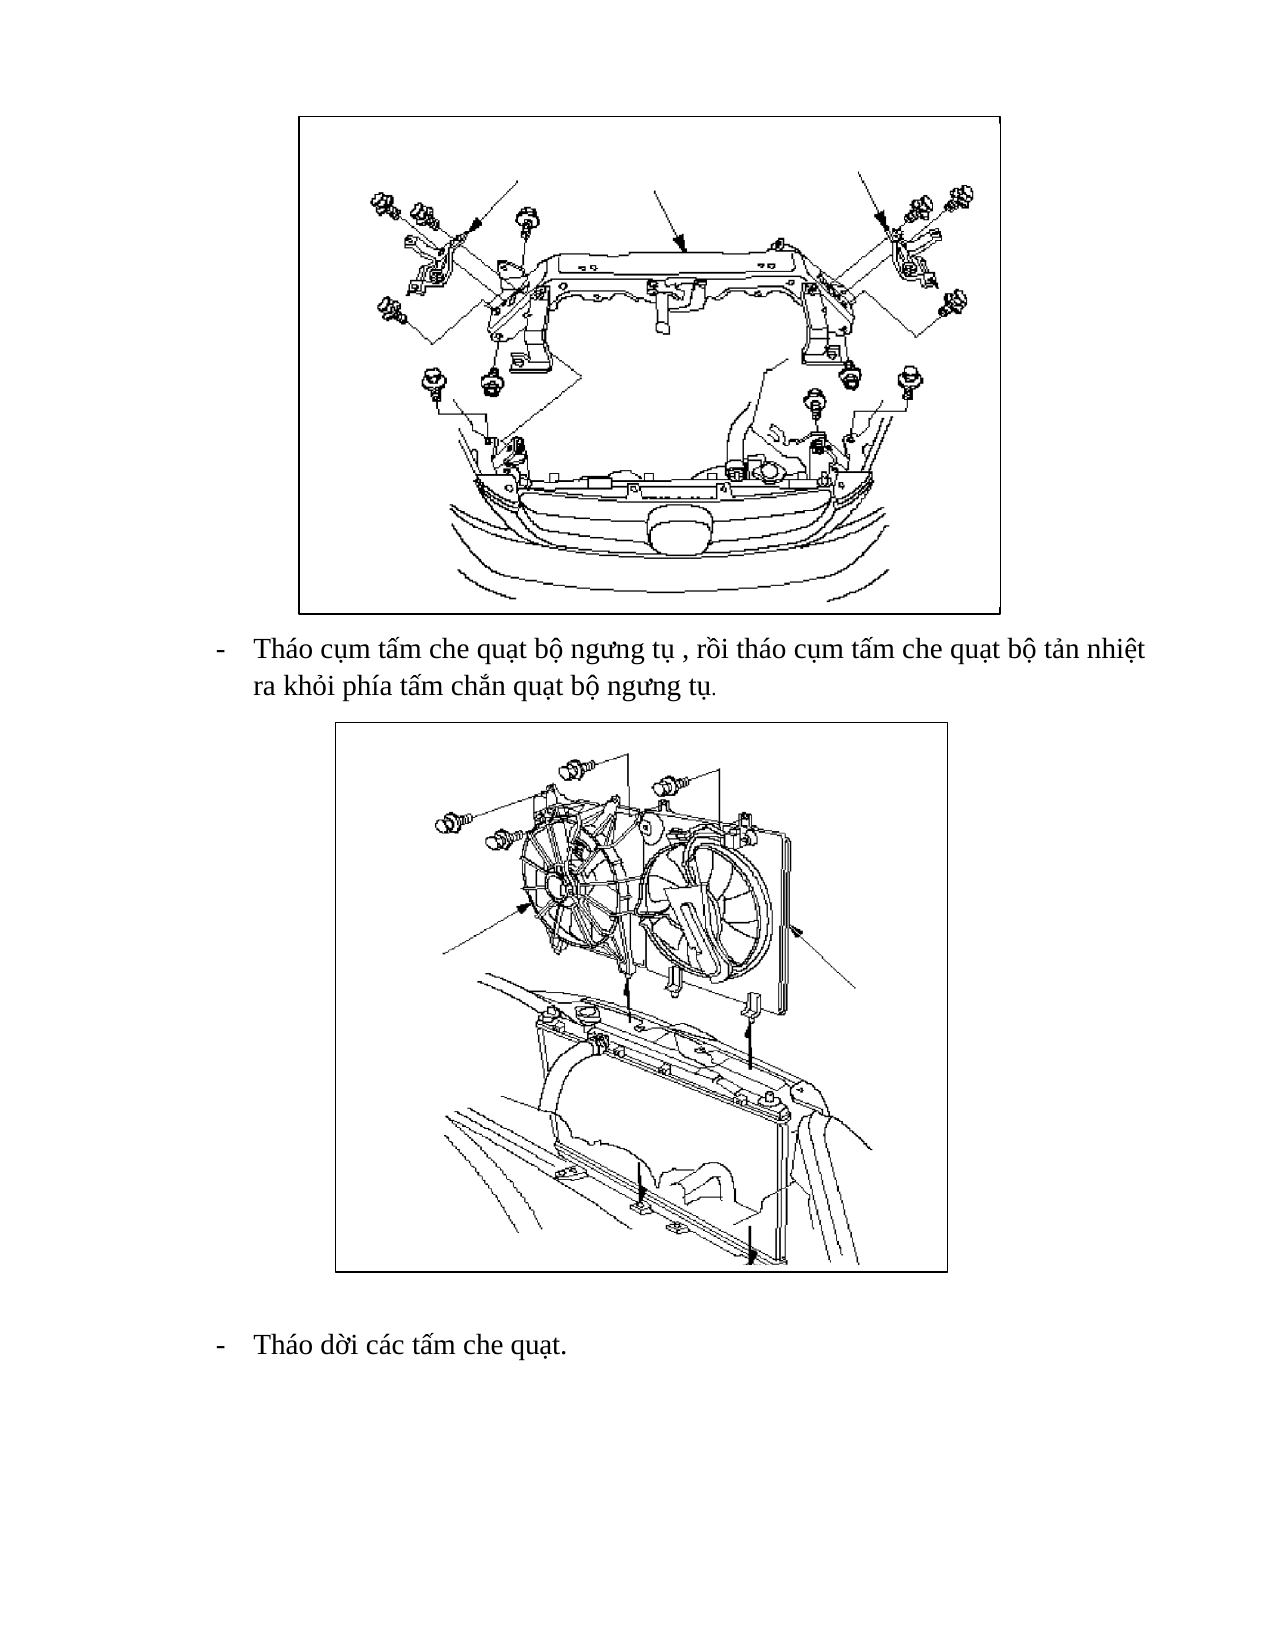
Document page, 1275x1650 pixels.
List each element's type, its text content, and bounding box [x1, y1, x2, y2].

list Tháo cụm tấm che quạt bộ ngưng tụ , rồi tháo cụm tấm che quạt bộ tản nhiệt ra khỏi phía tấm chắn quạt bộ ngưng tụ. [216, 631, 1155, 702]
picture [313, 123, 1000, 607]
list Tháo dời các tấm che quạt. [216, 1327, 1200, 1360]
picture [348, 729, 947, 1265]
